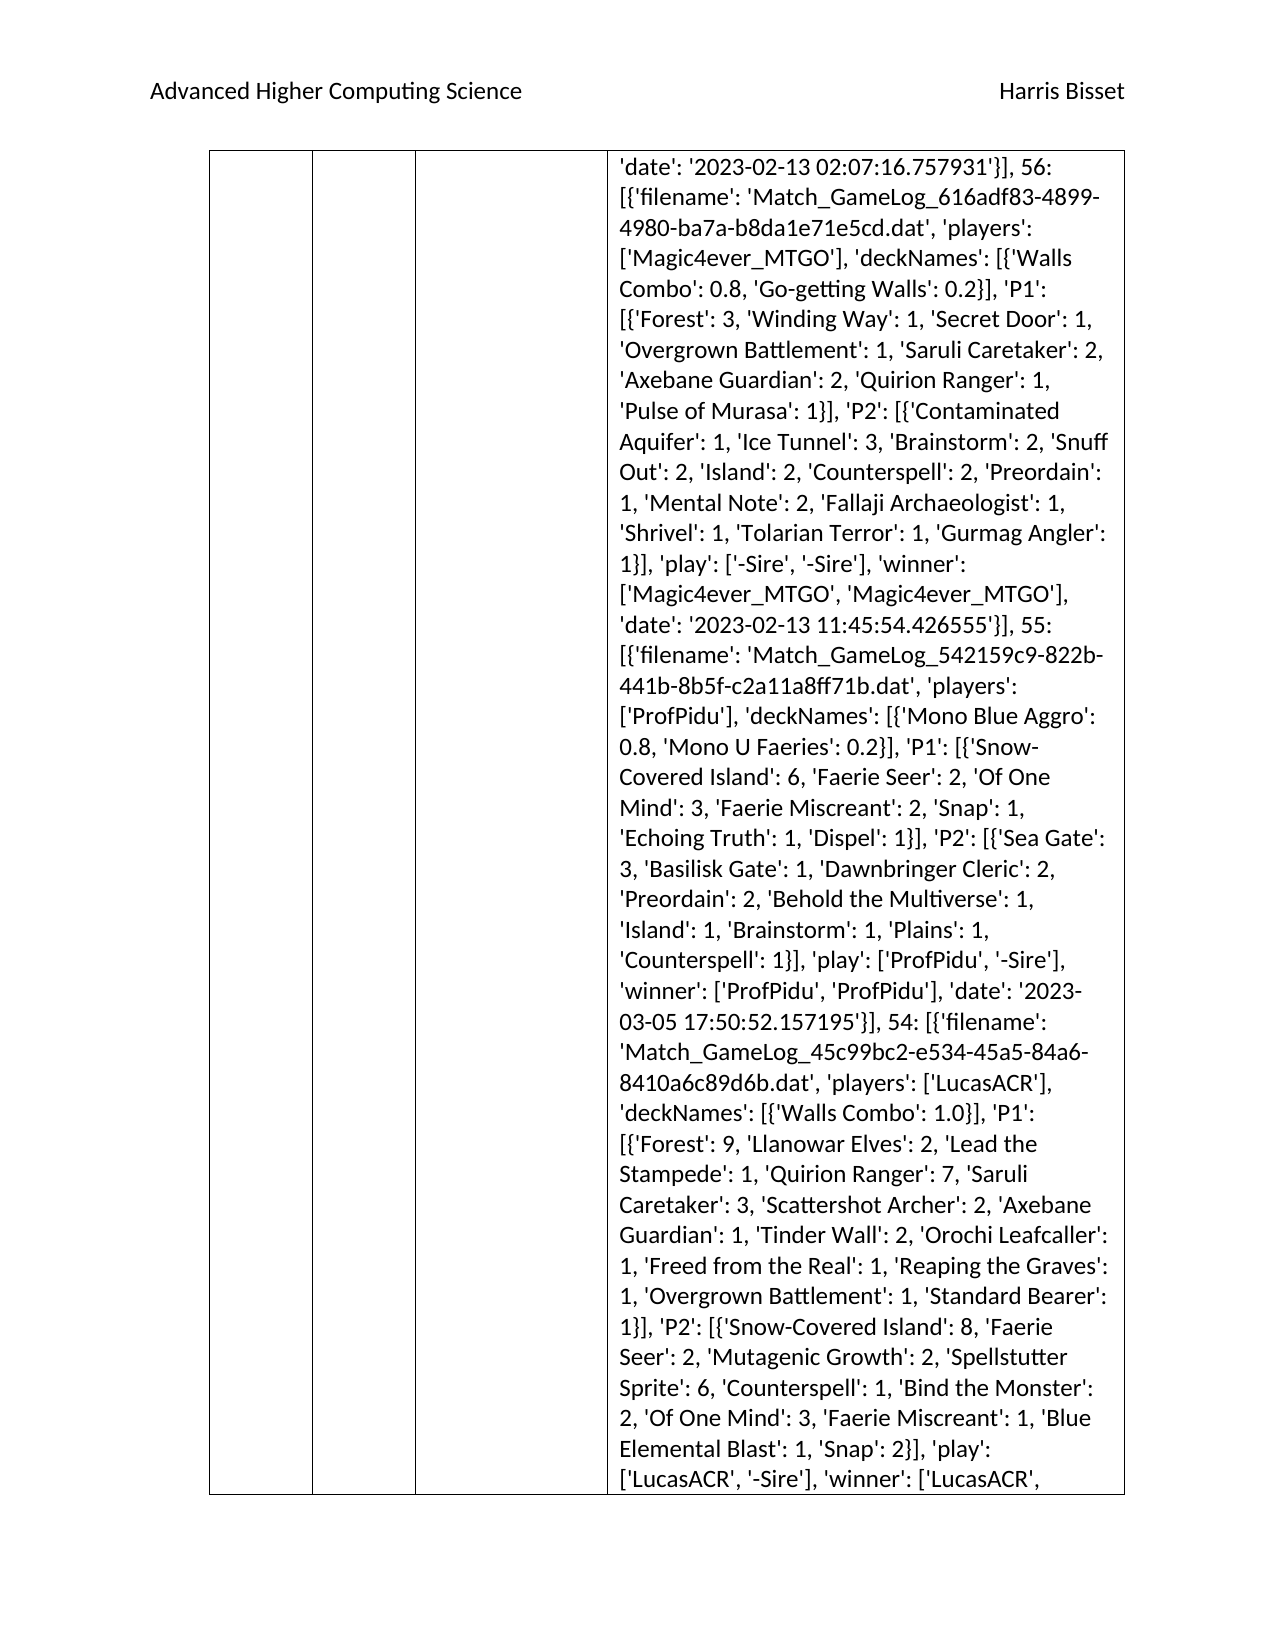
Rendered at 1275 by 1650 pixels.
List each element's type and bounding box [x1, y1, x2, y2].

table_cell [210, 151, 312, 1494]
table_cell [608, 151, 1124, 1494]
table_cell [416, 151, 607, 1494]
table_cell [313, 151, 415, 1494]
